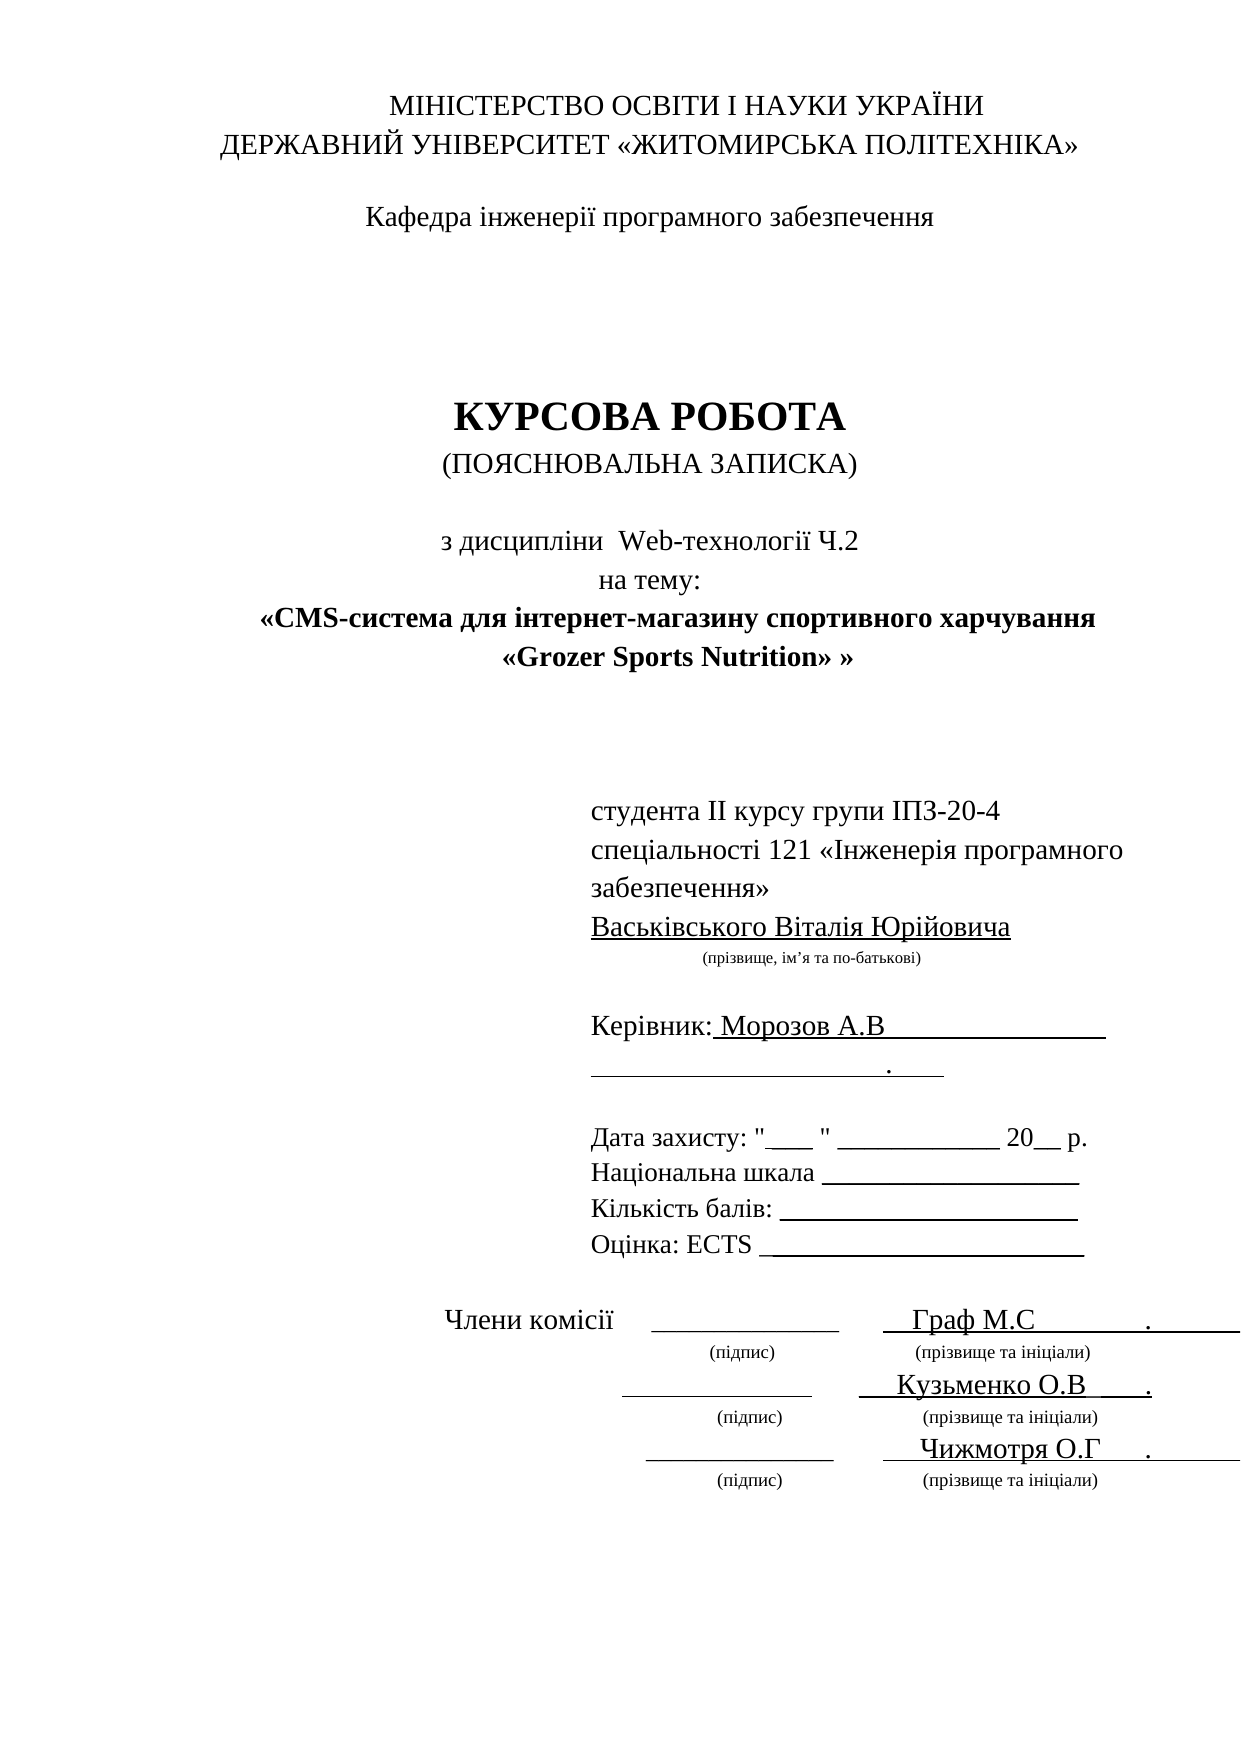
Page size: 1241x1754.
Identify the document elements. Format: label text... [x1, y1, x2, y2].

text Васьківського Віталія Юрійовича [591, 909, 1152, 942]
text Оцінка: ECTS ________________________ [591, 1228, 1152, 1259]
text ДЕРЖАВНИЙ УНІВЕРСИТЕТ «ЖИТОМИРСЬКА ПОЛІТЕХНІКА» [148, 127, 1152, 161]
text Національна шкала ___________________ [591, 1157, 1152, 1188]
text Кафедра інженерії програмного забезпечення [148, 199, 1152, 232]
text (прізвище, ім’я та по-батькові) [148, 947, 1152, 967]
text Керівник: Морозов А.В . [591, 1008, 1152, 1080]
text спеціальності 121 «Інженерія програмного забезпечення» [591, 832, 1152, 904]
text на тему: [148, 562, 1152, 596]
text _______________ Чижмотря О.Г . [516, 1431, 1152, 1464]
text Дата захисту: " ___ " ____________ 20__ р. [591, 1121, 1152, 1152]
text Члени комісії _______________ Граф М.С . [295, 1302, 1152, 1336]
text з дисципліни Web-технології Ч.2 [148, 523, 1152, 557]
text студента II курсу групи ІПЗ-20-4 [591, 793, 1152, 827]
text (ПОЯСНЮВАЛЬНА ЗАПИСКА) [148, 446, 1152, 480]
text Кількість балів: ______________________ [591, 1192, 1152, 1223]
text МІНІСТЕРСТВО ОСВІТИ І НАУКИ УКРАЇНИ [148, 88, 1152, 122]
text (підпис) (прізвище та ініціали) [590, 1469, 1152, 1491]
text «Grozer Sports Nutrition» » [148, 639, 1152, 673]
text (підпис) (прізвище та ініціали) [590, 1406, 1152, 1427]
text КУРСОВА РОБОТА [148, 391, 1152, 439]
text «CMS-система для інтернет-магазину спортивного харчування [148, 601, 1152, 634]
text (підпис) (прізвище та ініціали) ___Кузьменко О.В_ . [148, 1341, 1152, 1401]
